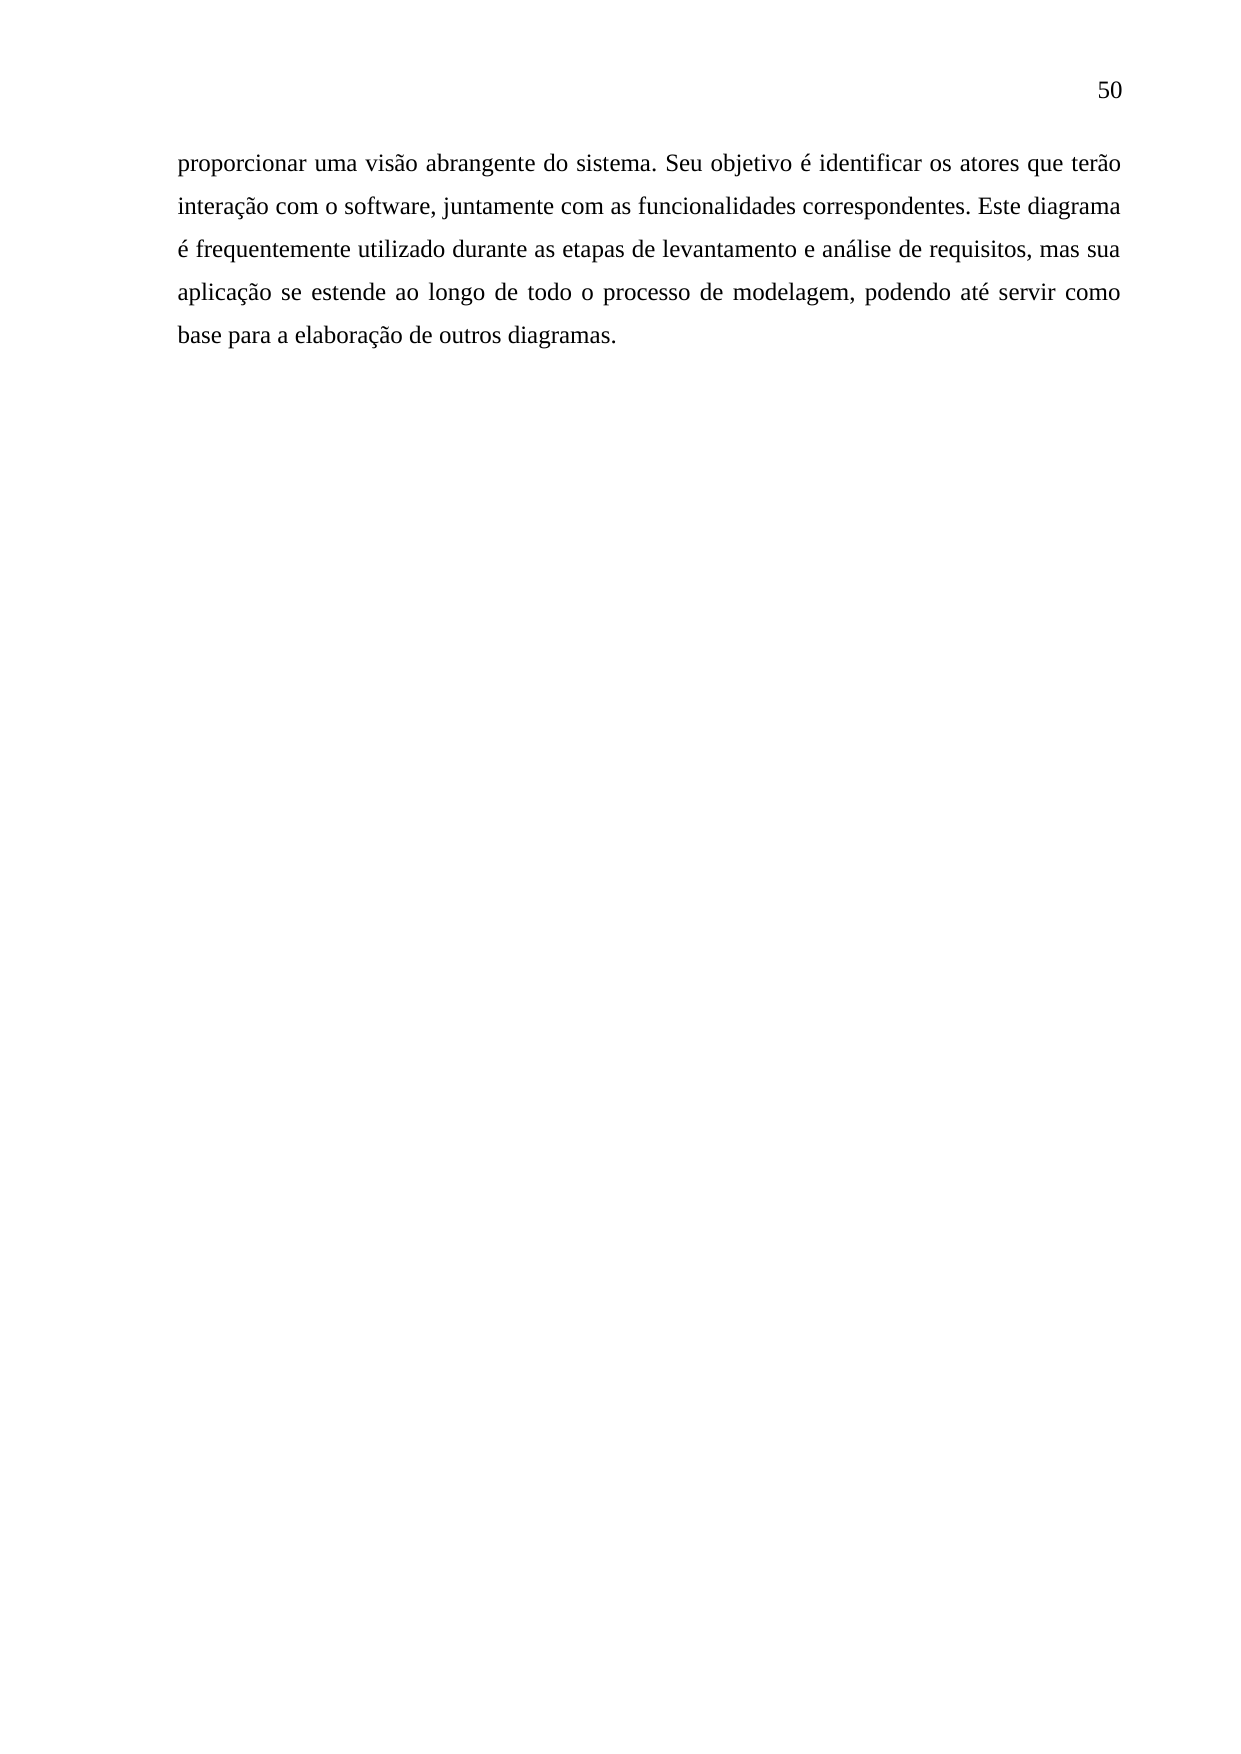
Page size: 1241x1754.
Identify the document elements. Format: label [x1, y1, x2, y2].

text [177, 148, 1122, 349]
